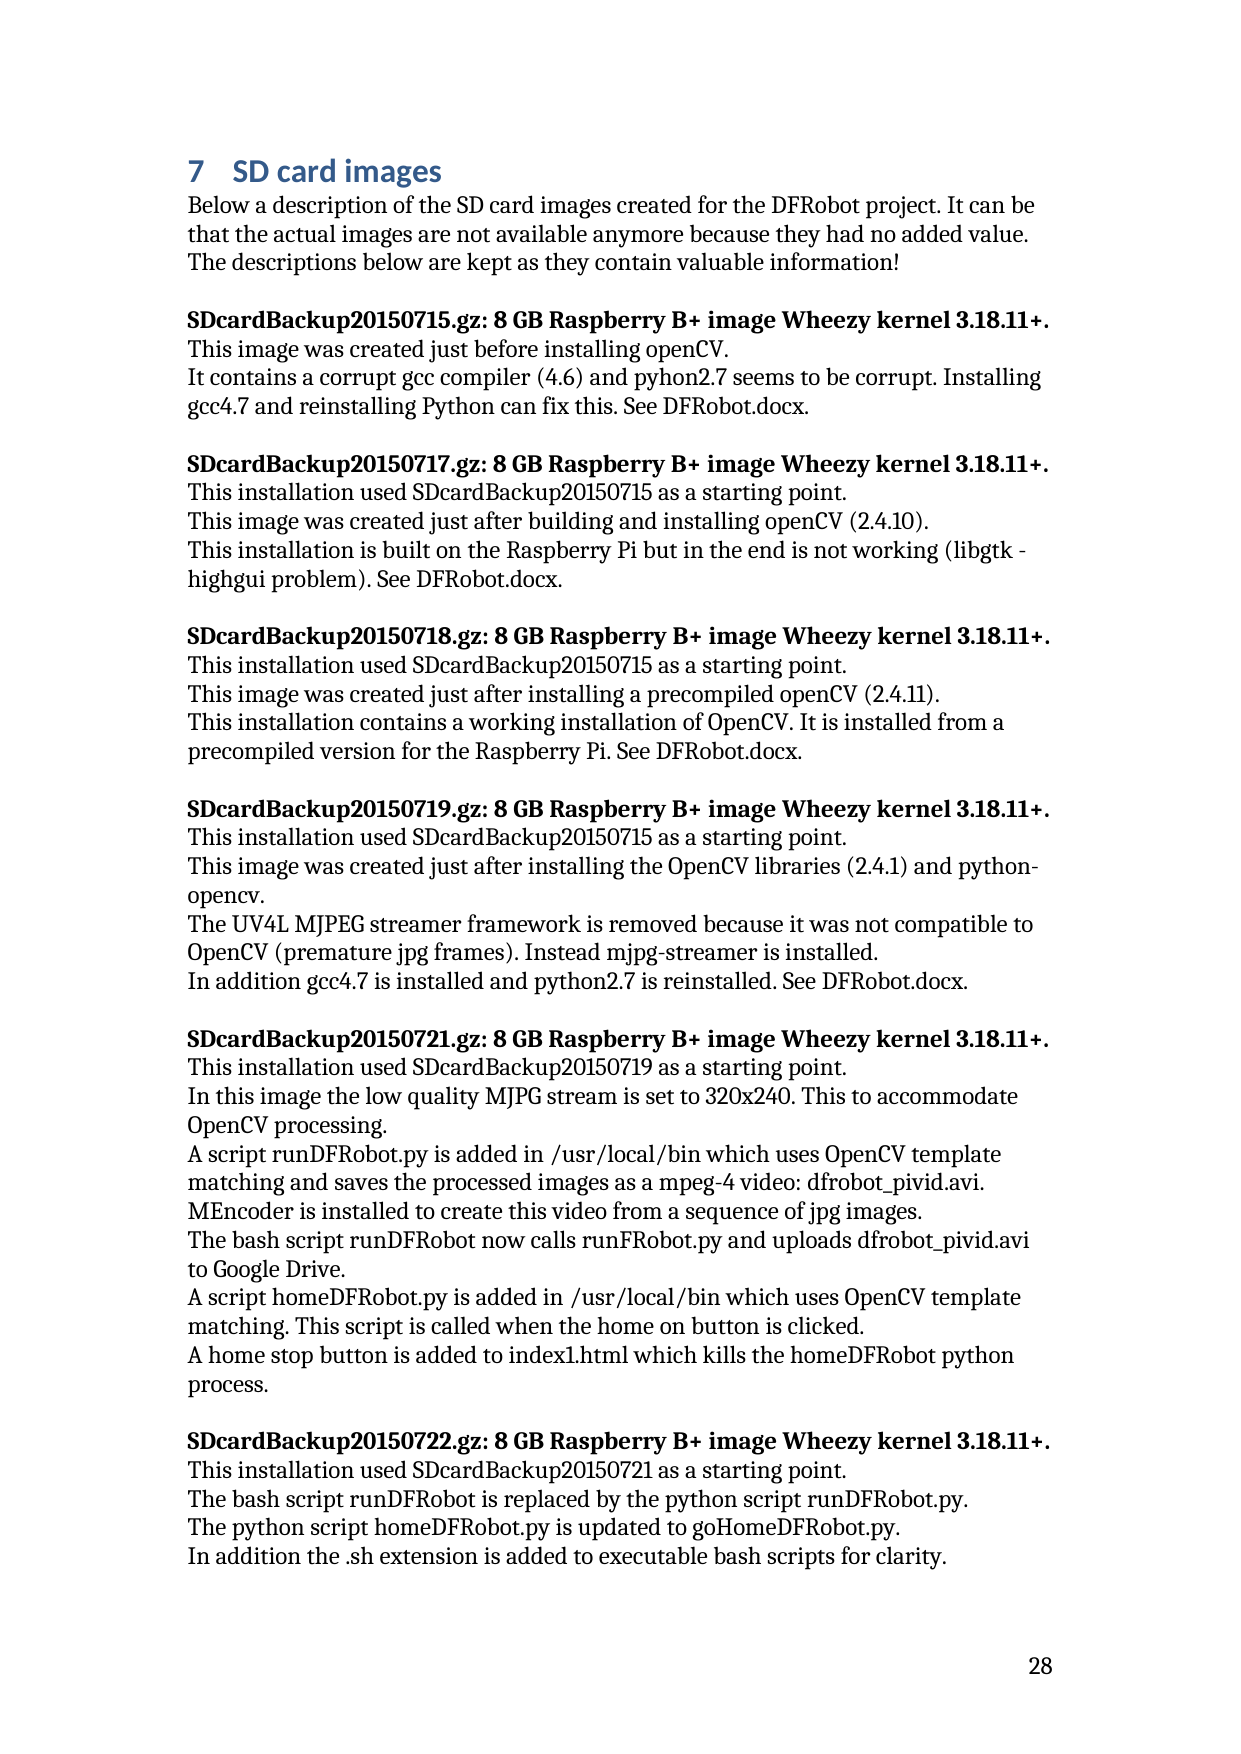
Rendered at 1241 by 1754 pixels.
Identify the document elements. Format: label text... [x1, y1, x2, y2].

text MEncoder is installed to create this video from a sequence of jpg images. [187, 1197, 1053, 1226]
text This installation contains a working installation of OpenCV. It is installed from a precompiled version for the Raspberry Pi. See DFRobot.docx. [187, 708, 1053, 766]
text It contains a corrupt gcc compiler (4.6) and pyhon2.7 seems to be corrupt. Installing gcc4.7 and reinstalling Python can fix this. See DFRobot.docx. [187, 363, 1053, 421]
text SDcardBackup20150721.gz: 8 GB Raspberry B+ image Wheezy kernel 3.18.11+. [187, 1024, 1053, 1053]
text This image was created just before installing openCV. [187, 334, 1053, 363]
text A script runDFRobot.py is added in /usr/local/bin which uses OpenCV template matching and saves the processed images as a mpeg-4 video: dfrobot_pivid.avi. [187, 1139, 1053, 1197]
text This installation used SDcardBackup20150719 as a starting point. [187, 1053, 1053, 1082]
text This image was created just after installing a precompiled openCV (2.4.11). [187, 679, 1053, 708]
text This installation used SDcardBackup20150721 as a starting point. [187, 1456, 1053, 1484]
text SDcardBackup20150719.gz: 8 GB Raspberry B+ image Wheezy kernel 3.18.11+. [187, 794, 1053, 823]
text SDcardBackup20150722.gz: 8 GB Raspberry B+ image Wheezy kernel 3.18.11+. [187, 1427, 1053, 1456]
text Below a description of the SD card images created for the DFRobot project. It can be that the actual images are not available anymore because they had no added value. [187, 191, 1053, 248]
text SDcardBackup20150718.gz: 8 GB Raspberry B+ image Wheezy kernel 3.18.11+. [187, 622, 1053, 651]
text This installation used SDcardBackup20150715 as a starting point. [187, 651, 1053, 679]
text A home stop button is added to index1.html which kills the homeDFRobot python process. [187, 1341, 1053, 1398]
text This image was created just after building and installing openCV (2.4.10). [187, 507, 1053, 536]
text The bash script runDFRobot is replaced by the python script runDFRobot.py. [187, 1484, 1053, 1513]
text In this image the low quality MJPG stream is set to 320x240. This to accommodate OpenCV processing. [187, 1082, 1053, 1139]
text The python script homeDFRobot.py is updated to goHomeDFRobot.py. [187, 1513, 1053, 1542]
text The descriptions below are kept as they contain valuable information! [187, 248, 1053, 277]
text The UV4L MJPEG streamer framework is removed because it was not compatible to OpenCV (premature jpg frames). Instead mjpg-streamer is installed. [187, 909, 1053, 967]
text This installation is built on the Raspberry Pi but in the end is not working (libgtk - highgui problem). See DFRobot.docx. [187, 536, 1053, 593]
text This image was created just after installing the OpenCV libraries (2.4.1) and python-opencv. [187, 852, 1053, 909]
subtitle SD card images [187, 150, 1053, 191]
text A script homeDFRobot.py is added in /usr/local/bin which uses OpenCV template matching. This script is called when the home on button is clicked. [187, 1283, 1053, 1341]
text In addition gcc4.7 is installed and python2.7 is reinstalled. See DFRobot.docx. [187, 967, 1053, 996]
text This installation used SDcardBackup20150715 as a starting point. [187, 478, 1053, 507]
text This installation used SDcardBackup20150715 as a starting point. [187, 823, 1053, 852]
text The bash script runDFRobot now calls runFRobot.py and uploads dfrobot_pivid.avi to Google Drive. [187, 1226, 1053, 1283]
text SDcardBackup20150715.gz: 8 GB Raspberry B+ image Wheezy kernel 3.18.11+. [187, 306, 1053, 334]
text SDcardBackup20150717.gz: 8 GB Raspberry B+ image Wheezy kernel 3.18.11+. [187, 449, 1053, 478]
text In addition the .sh extension is added to executable bash scripts for clarity. [187, 1542, 1053, 1571]
